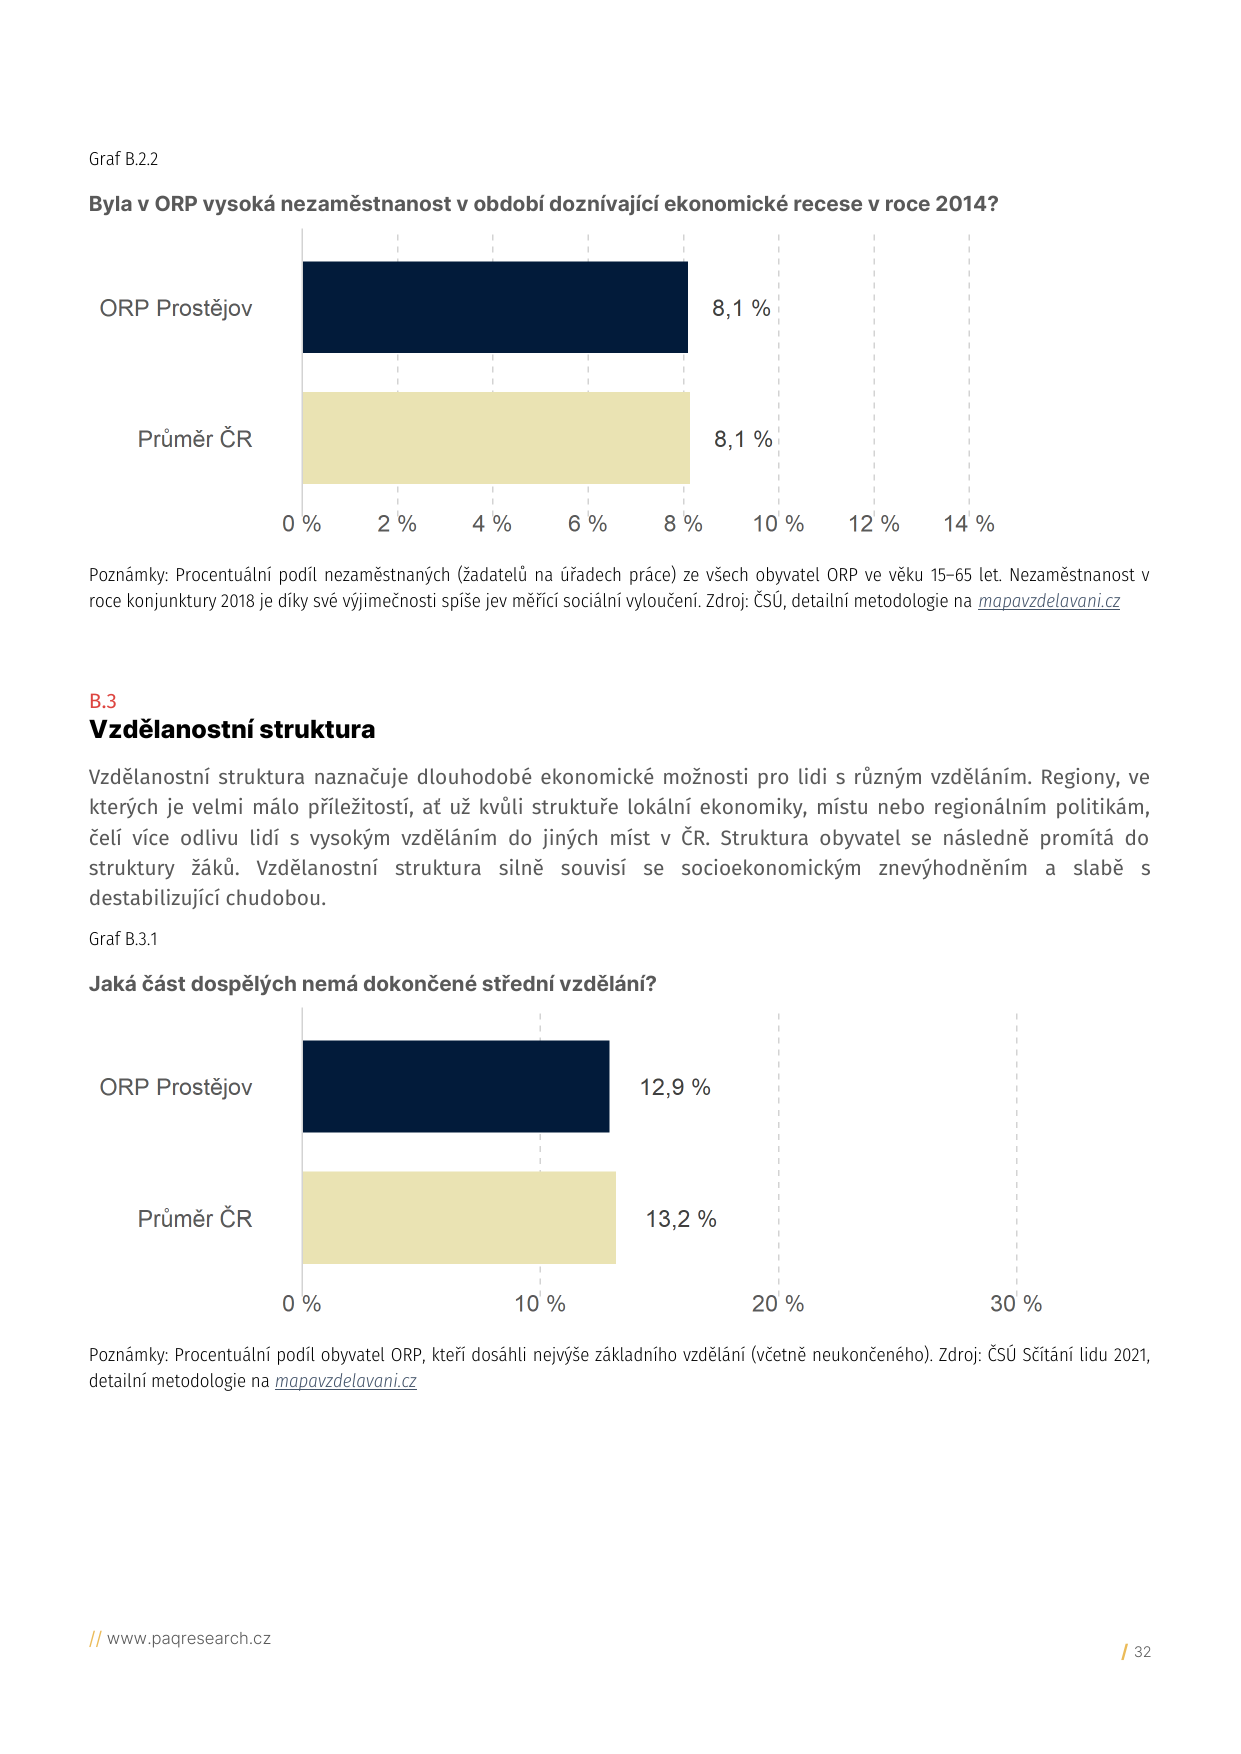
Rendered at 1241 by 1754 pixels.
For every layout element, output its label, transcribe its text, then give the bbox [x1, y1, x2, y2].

picture [88, 996, 1139, 1328]
text B.3 [89, 684, 1152, 714]
text Graf B.2.2 [89, 148, 1152, 170]
text Poznámky: Procentuální podíl nezaměstnaných (žadatelů na úřadech práce) ze všech obyvatel ORP ve věku 15–65 let. Nezaměstnanost v roce konjunktury 2018 je díky své výjimečnosti spíše jev měřící sociální vyloučení. Zdroj: ČSÚ, detailní metodologie na mapavzdelavani.cz [89, 564, 1152, 613]
subtitle Vzdělanostní struktura [89, 714, 1152, 744]
text Poznámky: Procentuální podíl obyvatel ORP, kteří dosáhli nejvýše základního vzdělání (včetně neukončeného). Zdroj: ČSÚ Sčítání lidu 2021, detailní metodologie na mapavzdelavani.cz [89, 1344, 1152, 1392]
text Byla v ORP vysoká nezaměstnanost v období doznívající ekonomické recese v roce 2014? [89, 186, 1152, 216]
text Graf B.3.1 [89, 927, 1152, 950]
text Vzdělanostní struktura naznačuje dlouhodobé ekonomické možnosti pro lidi s různým vzděláním. Regiony, ve kterých je velmi málo příležitostí, ať už kvůli struktuře lokální ekonomiky, místu nebo regionálním politikám, čelí více odlivu lidí s vysokým vzděláním do jiných míst v ČR. Struktura obyvatel se následně promítá do struktury žáků. Vzdělanostní struktura silně souvisí se socioekonomickým znevýhodněním a slabě s destabilizující chudobou. [89, 760, 1152, 911]
text Jaká část dospělých nemá dokončené střední vzdělání? [89, 966, 1152, 996]
picture [88, 216, 1139, 548]
